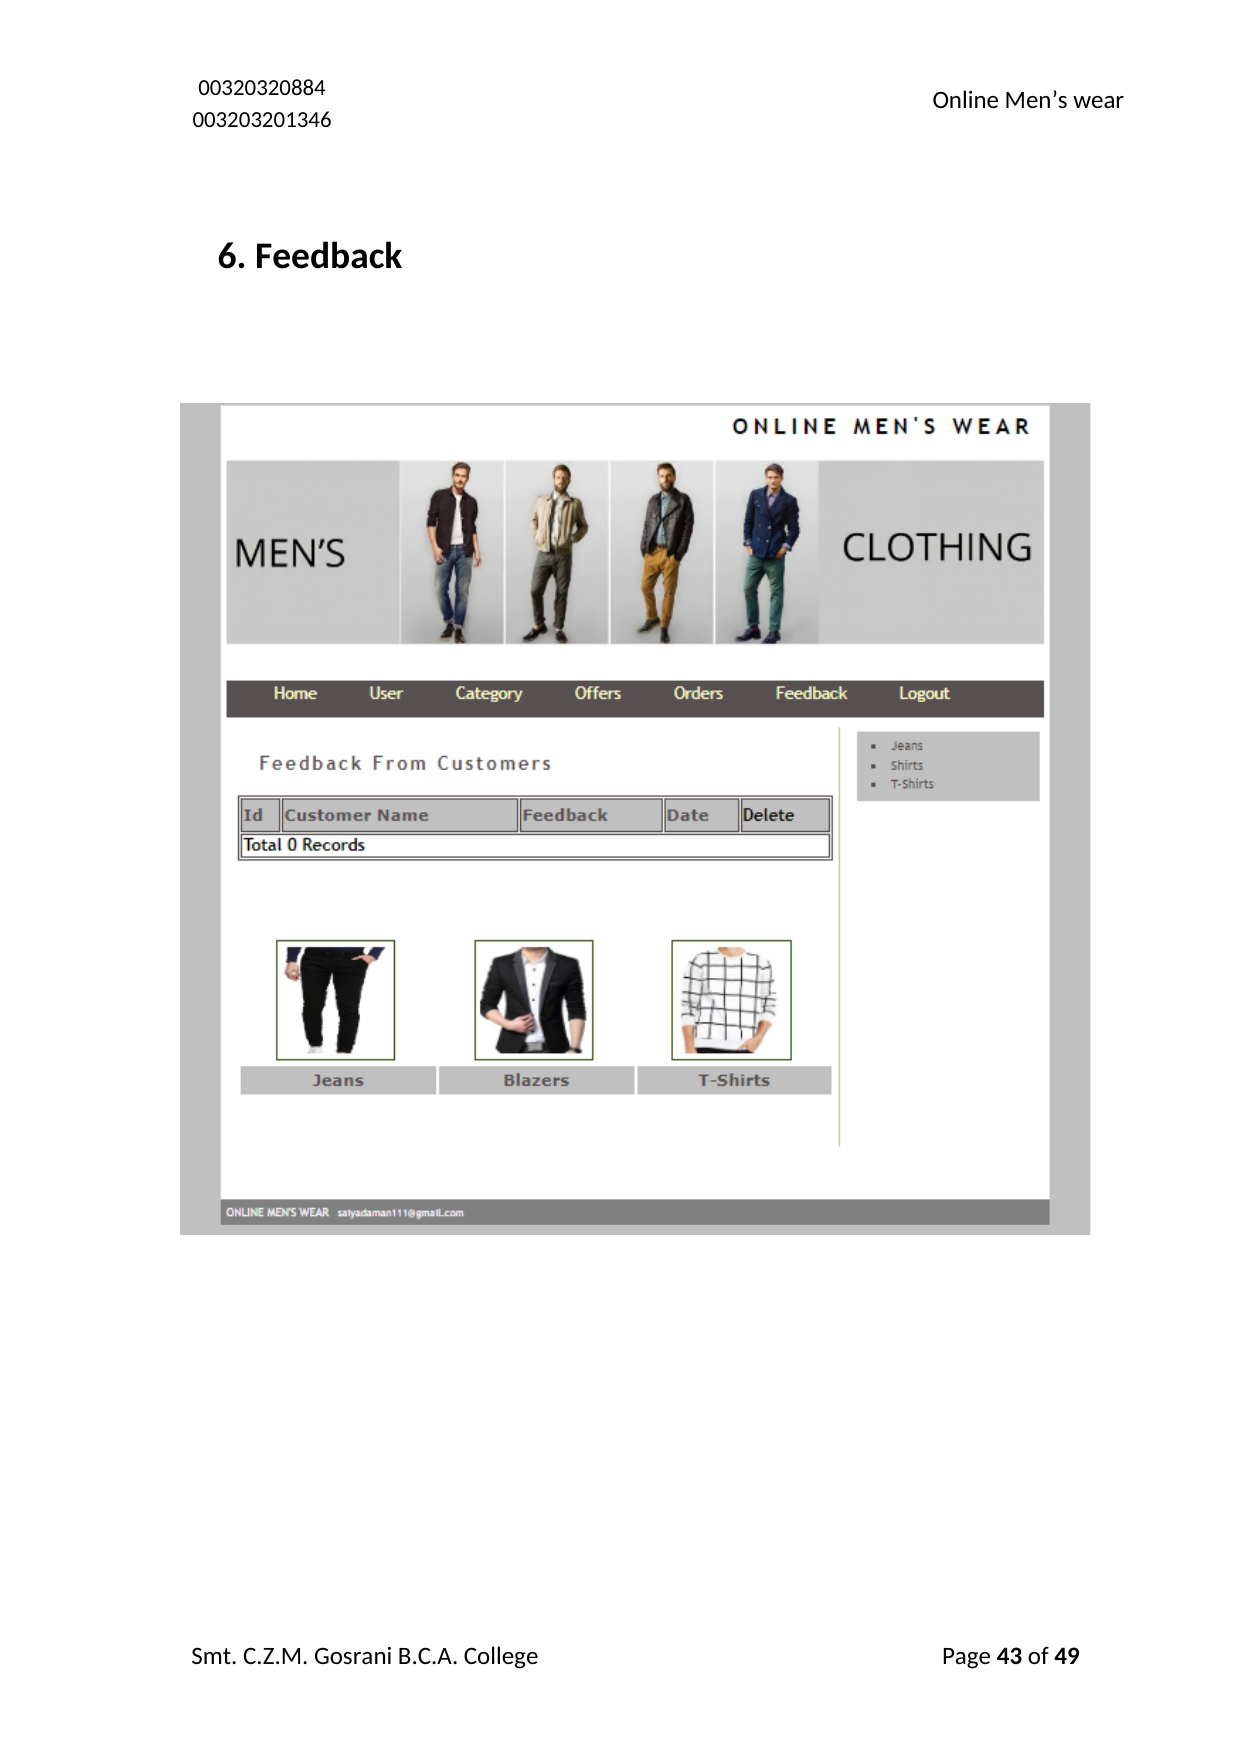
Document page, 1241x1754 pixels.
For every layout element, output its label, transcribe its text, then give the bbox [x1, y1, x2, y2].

picture [180, 403, 1091, 1235]
list Feedback [217, 232, 1090, 278]
